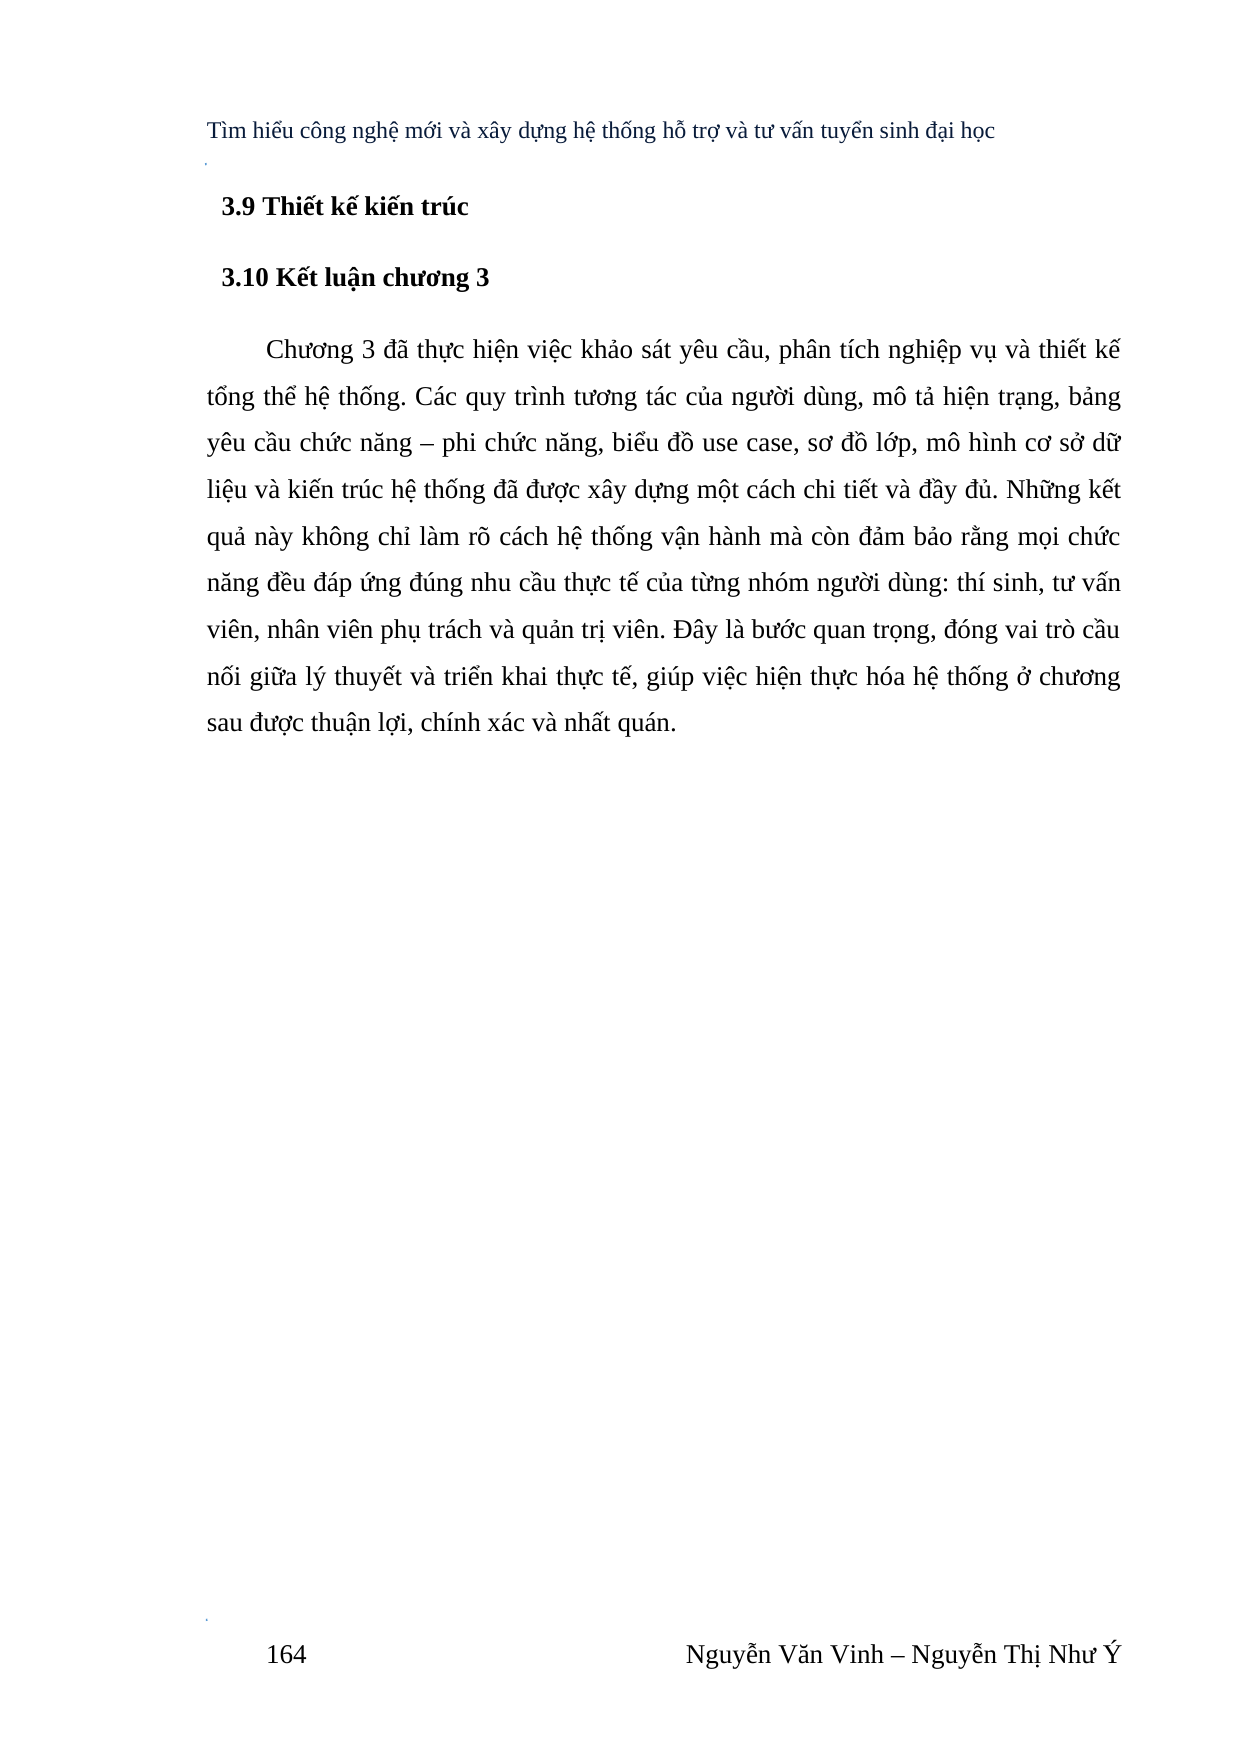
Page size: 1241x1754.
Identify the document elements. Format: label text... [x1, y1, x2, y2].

subtitle 3.10 Kết luận chương 3 [221, 261, 1122, 292]
text Chương 3 đã thực hiện việc khảo sát yêu cầu, phân tích nghiệp vụ và thiết kế tổng thể hệ thống. Các quy trình tương tác của người dùng, mô tả hiện trạng, bảng yêu cầu chức năng – phi chức năng, biểu đồ use case, sơ đồ lớp, mô hình cơ sở dữ liệu và kiến trúc hệ thống đã được xây dựng một cách chi tiết và đầy đủ. Những kết quả này không chỉ làm rõ cách hệ thống vận hành mà còn đảm bảo rằng mọi chức năng đều đáp ứng đúng nhu cầu thực tế của từng nhóm người dùng: thí sinh, tư vấn viên, nhân viên phụ trách và quản trị viên. Đây là bước quan trọng, đóng vai trò cầu nối giữa lý thuyết và triển khai thực tế, giúp việc hiện thực hóa hệ thống ở chương sau được thuận lợi, chính xác và nhất quán. [207, 333, 1122, 737]
subtitle 3.9 Thiết kế kiến trúc [221, 190, 1122, 221]
